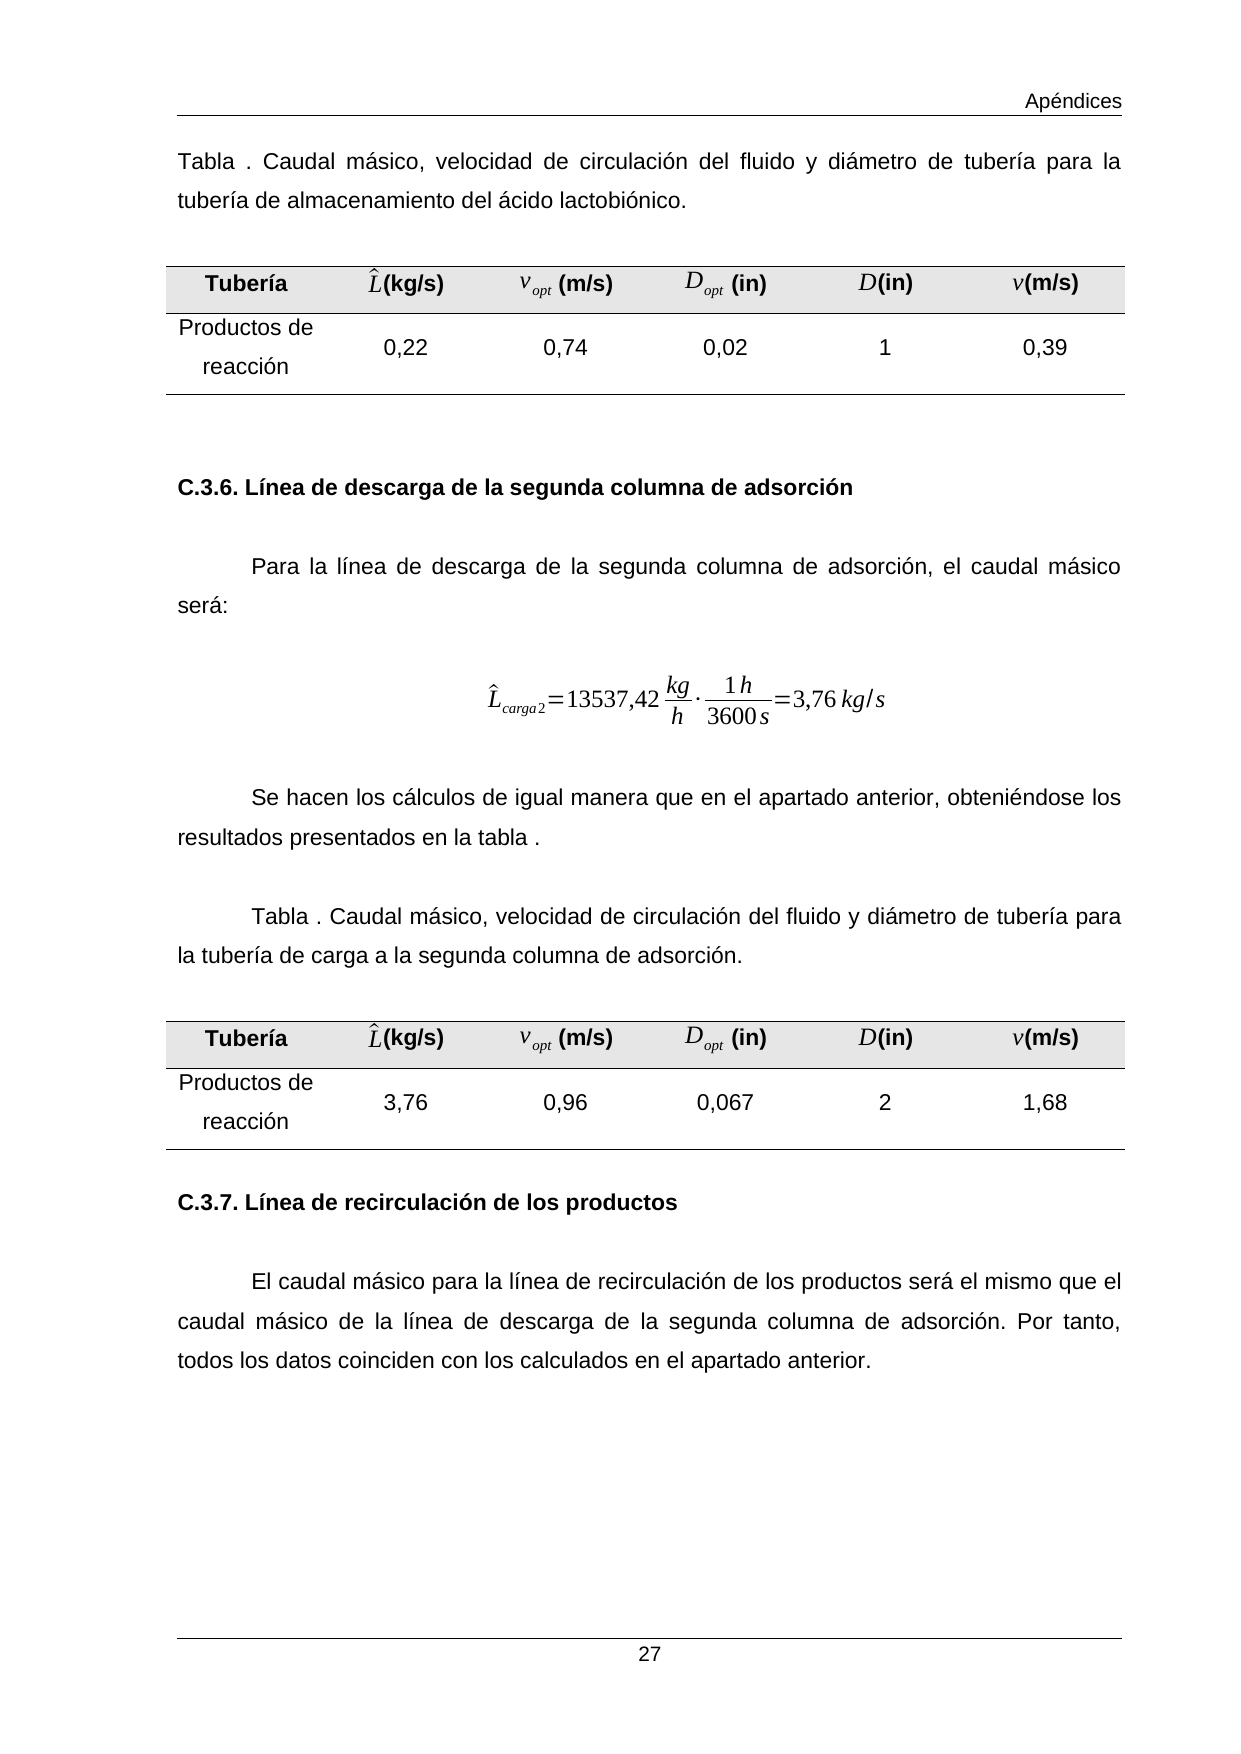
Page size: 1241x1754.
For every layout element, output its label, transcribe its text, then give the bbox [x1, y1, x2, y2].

table_cell 1,68 [965, 1069, 1125, 1149]
table_header (kg/s) [326, 267, 486, 313]
table_cell 2 [805, 1069, 965, 1149]
table_cell 0,02 [645, 314, 805, 394]
table_cell Productos de reacción [166, 314, 326, 394]
table_cell 0,96 [486, 1069, 645, 1149]
table_header (m/s) [965, 267, 1125, 313]
table_cell 1 [805, 314, 965, 394]
text Para la línea de descarga de la segunda columna de adsorción, el caudal másico será: [177, 553, 1122, 619]
text El caudal másico para la línea de recirculación de los productos será el mismo que el caudal másico de la línea de descarga de la segunda columna de adsorción. Por tanto, todos los datos coinciden con los calculados en el apartado anterior. [177, 1268, 1122, 1374]
table_cell 0,067 [645, 1069, 805, 1149]
table_header (m/s) [486, 1022, 645, 1068]
table_header Tubería [166, 267, 326, 313]
table_cell 3,76 [326, 1069, 486, 1149]
table_cell Productos de reacción [166, 1069, 326, 1149]
text Tabla . Caudal másico, velocidad de circulación del fluido y diámetro de tubería para la tubería de almacenamiento del ácido lactobiónico. [177, 148, 1122, 213]
table_header (m/s) [965, 1022, 1125, 1068]
table_header (in) [645, 1022, 805, 1068]
table_cell 0,74 [486, 314, 645, 394]
table_cell 0,39 [965, 314, 1125, 394]
table_header (kg/s) [326, 1022, 486, 1068]
table_header (m/s) [486, 267, 645, 313]
table_header Tubería [166, 1022, 326, 1068]
table_header (in) [805, 267, 965, 313]
table_cell 0,22 [326, 314, 486, 394]
table_header (in) [805, 1022, 965, 1068]
text C.3.6. Línea de descarga de la segunda columna de adsorción [177, 474, 1122, 500]
table_header (in) [645, 267, 805, 313]
text Tabla . Caudal másico, velocidad de circulación del fluido y diámetro de tubería para la tubería de carga a la segunda columna de adsorción. [177, 903, 1122, 968]
text Se hacen los cálculos de igual manera que en el apartado anterior, obteniéndose los resultados presentados en la tabla . [177, 784, 1122, 850]
text C.3.7. Línea de recirculación de los productos [177, 1189, 1122, 1216]
